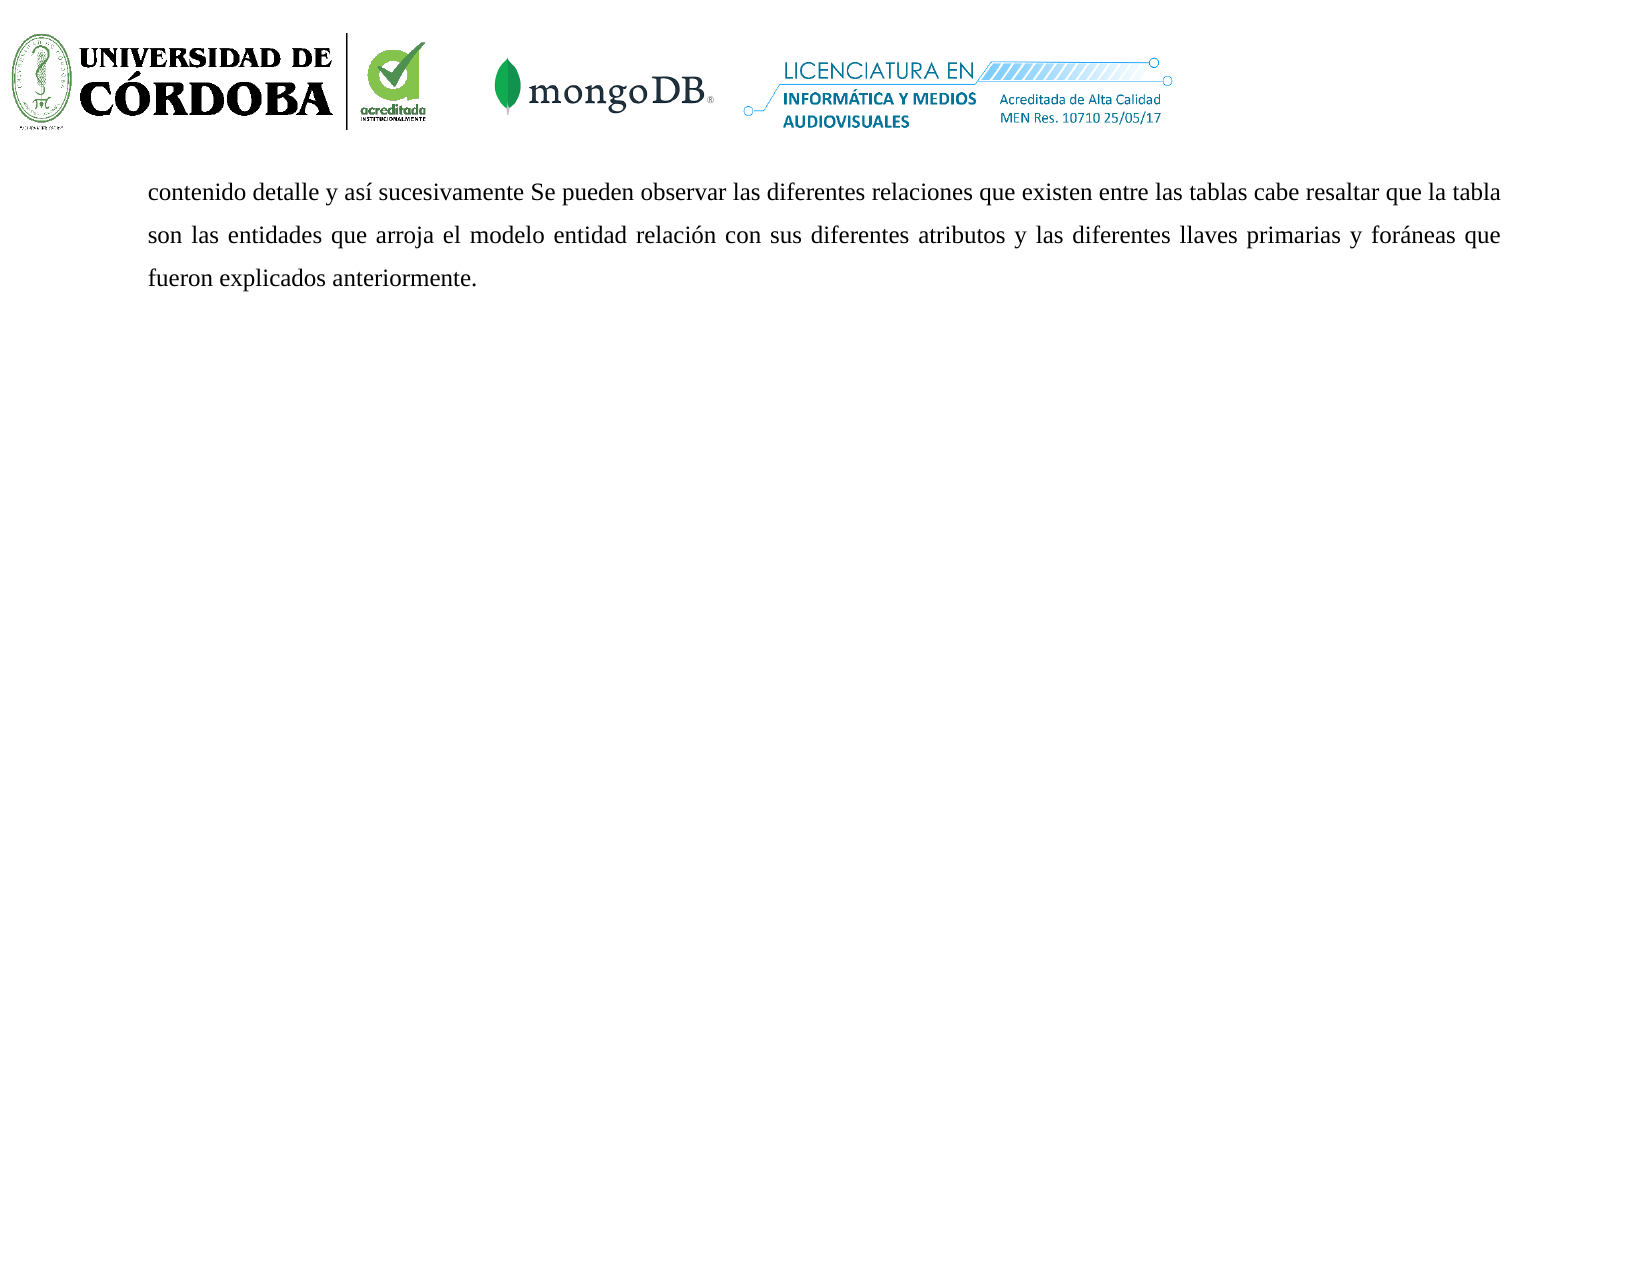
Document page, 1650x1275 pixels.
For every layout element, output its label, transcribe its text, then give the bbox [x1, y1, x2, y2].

picture [11, 33, 426, 130]
picture [732, 41, 1183, 144]
picture [493, 56, 715, 116]
